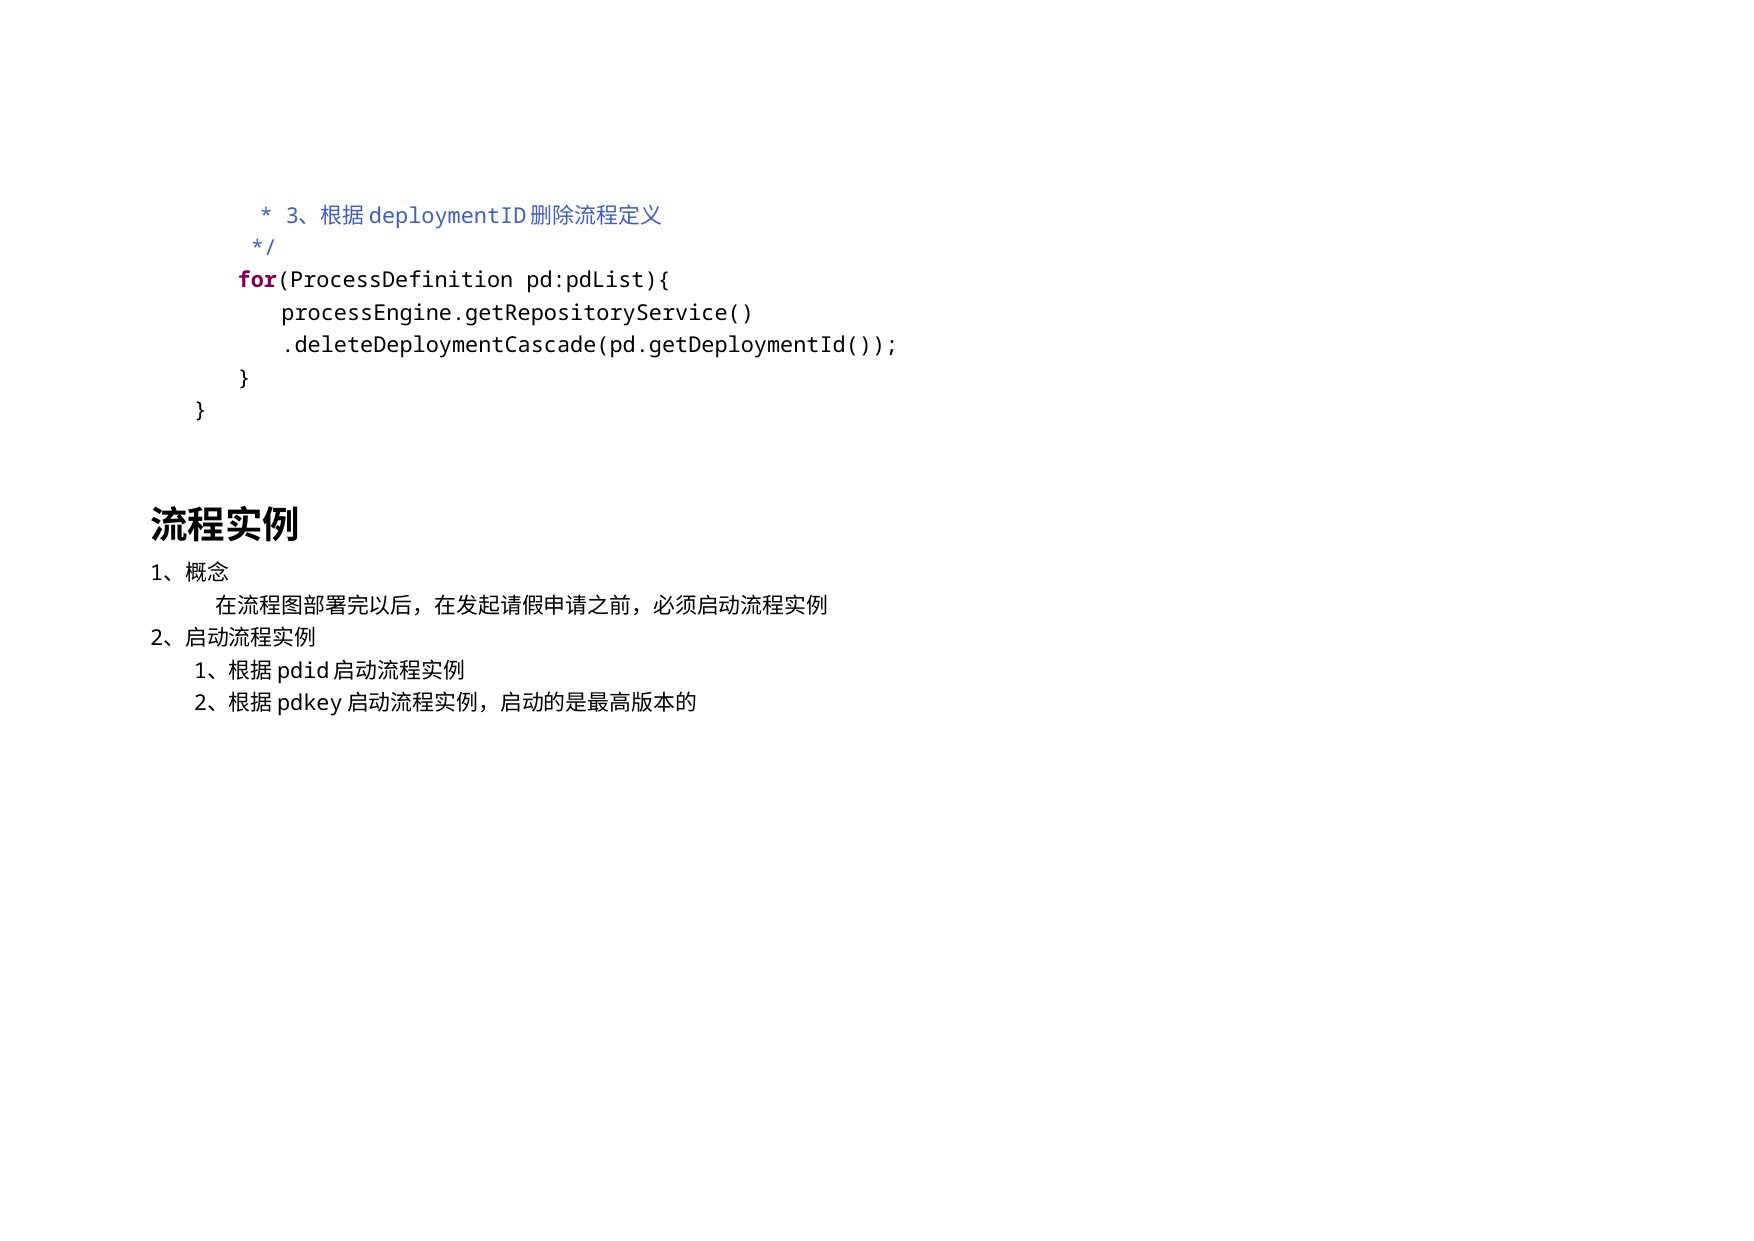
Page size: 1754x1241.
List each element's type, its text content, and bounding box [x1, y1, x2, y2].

text } [150, 360, 1704, 393]
text for(ProcessDefinition pd:pdList){ [150, 263, 1704, 295]
list 1、概念 [150, 555, 1704, 588]
list 1、根据pdid启动流程实例 [150, 653, 1704, 685]
list 在流程图部署完以后，在发起请假申请之前，必须启动流程实例 [150, 588, 1704, 620]
list 2、启动流程实例 [150, 620, 1704, 653]
list 2、根据pdkey启动流程实例，启动的是最高版本的 [150, 685, 1704, 718]
list } [150, 393, 1704, 425]
text */ [150, 230, 1704, 263]
text .deleteDeploymentCascade(pd.getDeploymentId()); [150, 328, 1704, 360]
text processEngine.getRepositoryService() [150, 295, 1704, 328]
text * 3、根据deploymentID删除流程定义 [150, 198, 1704, 230]
list 流程实例 [150, 490, 1704, 555]
